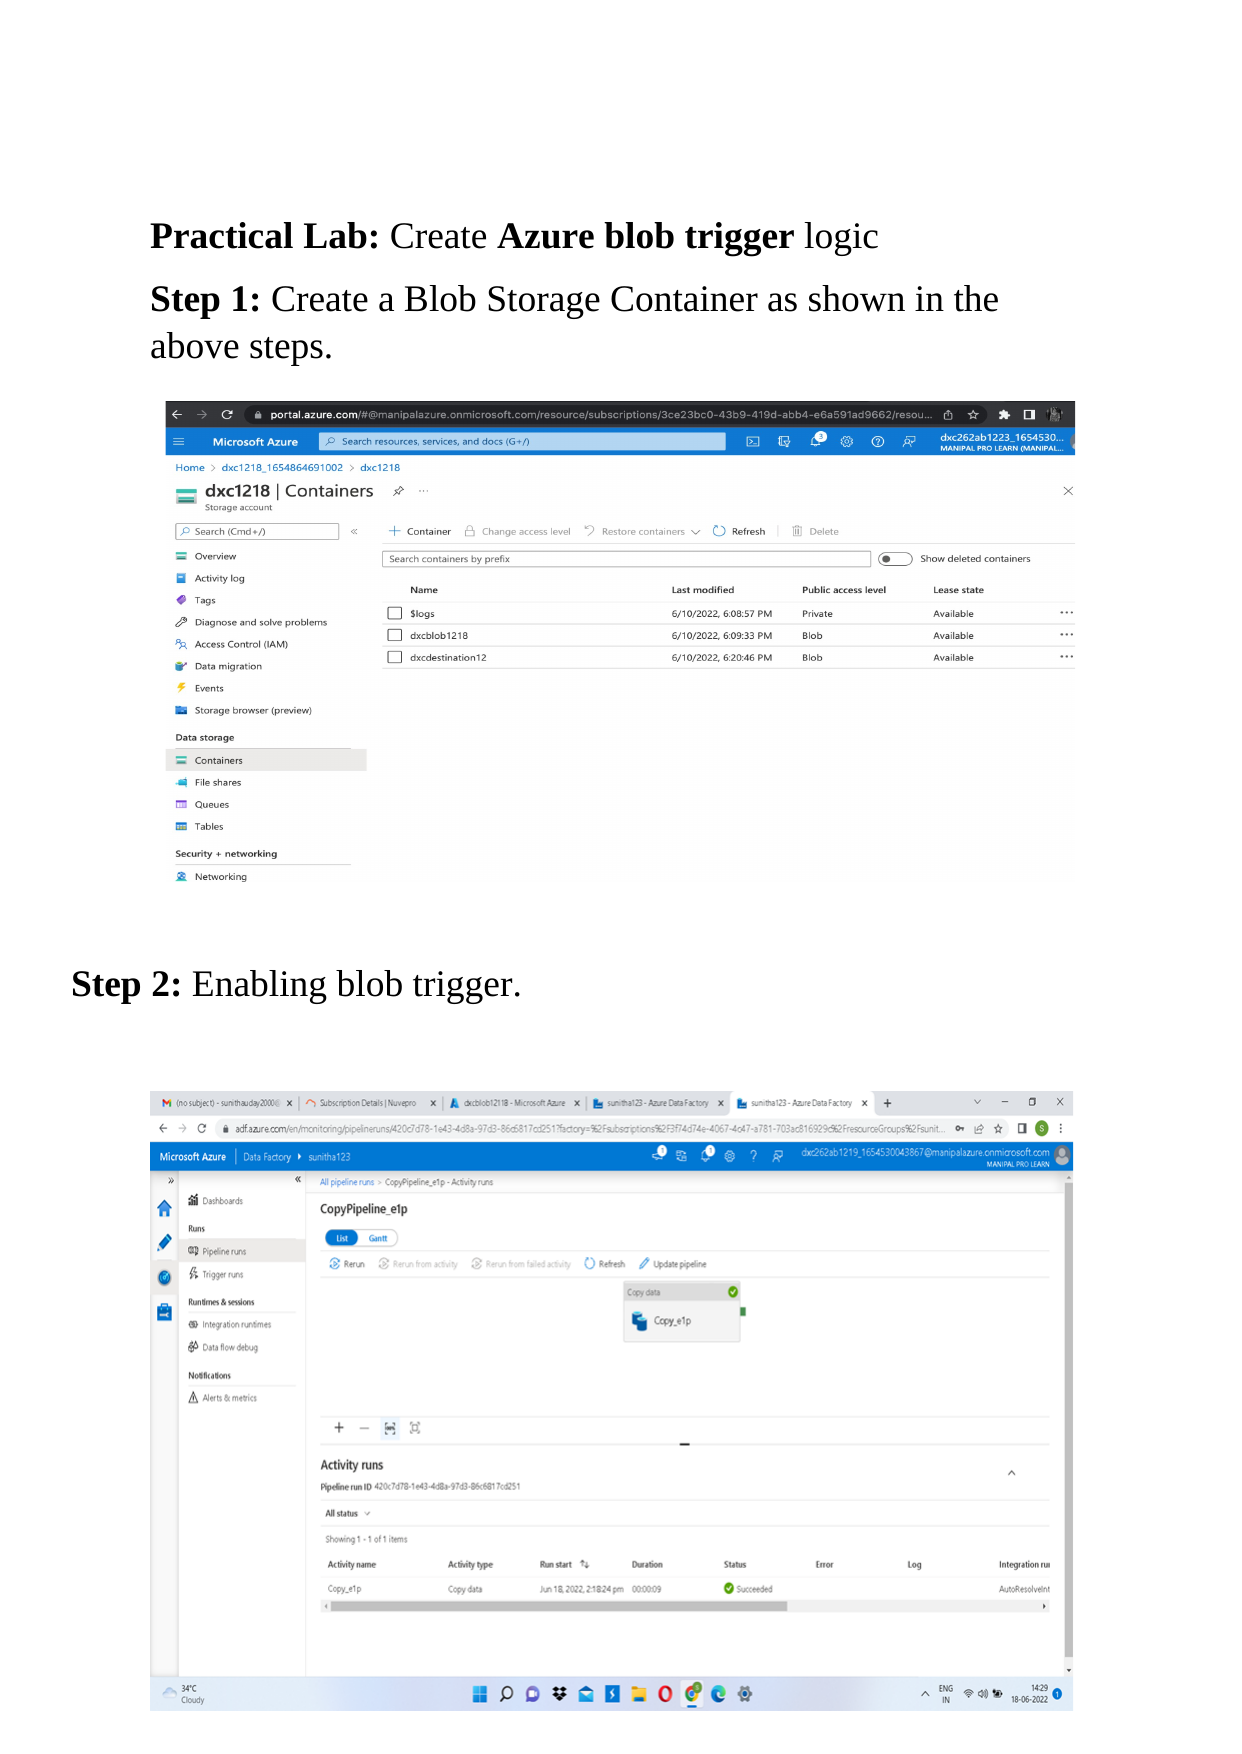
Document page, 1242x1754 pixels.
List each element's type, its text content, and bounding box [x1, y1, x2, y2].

text Practical Lab: Create Azure blob trigger logic [150, 213, 1171, 256]
picture [150, 1091, 1074, 1711]
text Step 1: Create a Blob Storage Container as shown in the above steps. [150, 276, 1002, 366]
text Step 2: Enabling blob trigger. [71, 961, 1171, 1004]
picture [165, 401, 1076, 882]
